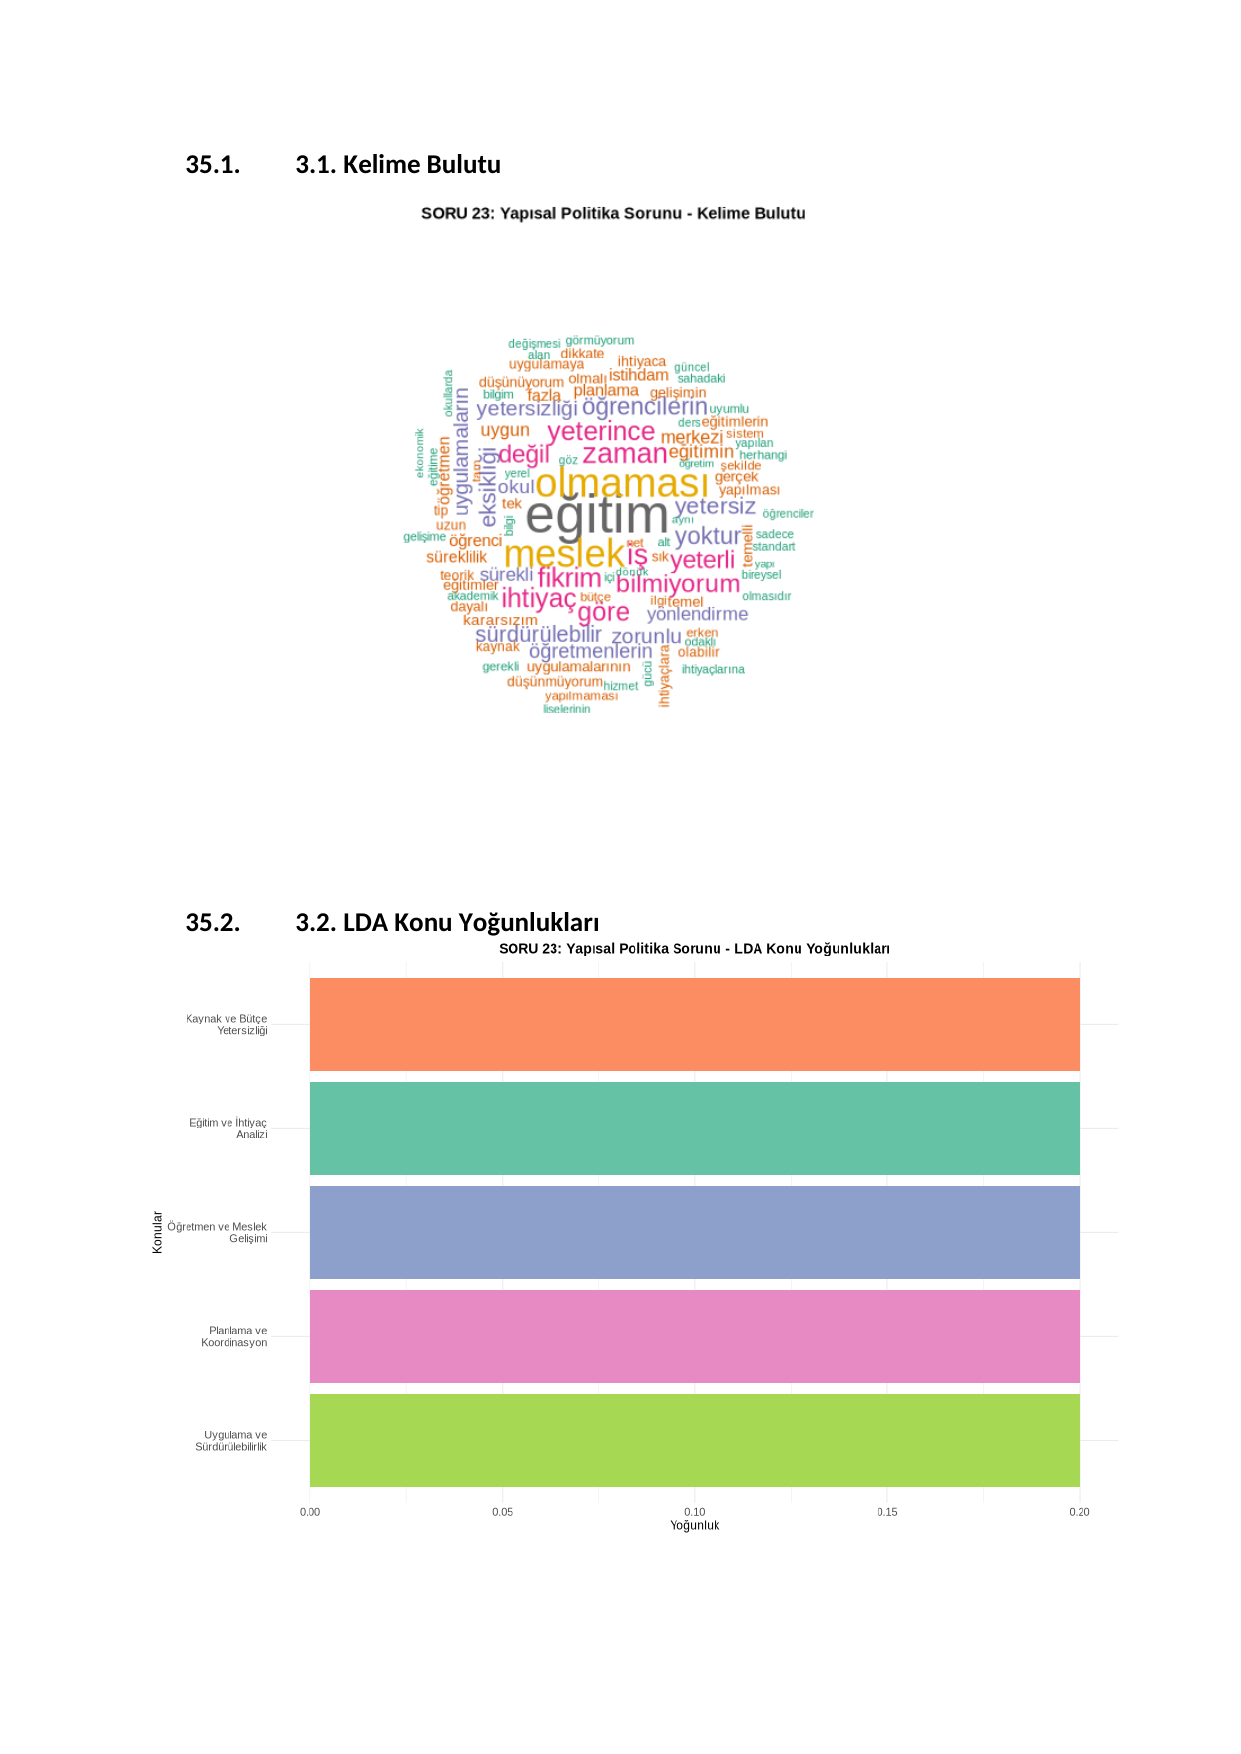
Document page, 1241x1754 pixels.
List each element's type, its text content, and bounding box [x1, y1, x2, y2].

picture [147, 180, 1048, 856]
picture [147, 938, 1123, 1539]
subtitle 3.2. LDA Konu Yoğunlukları [185, 905, 1093, 938]
subtitle 3.1. Kelime Bulutu [185, 148, 1093, 181]
